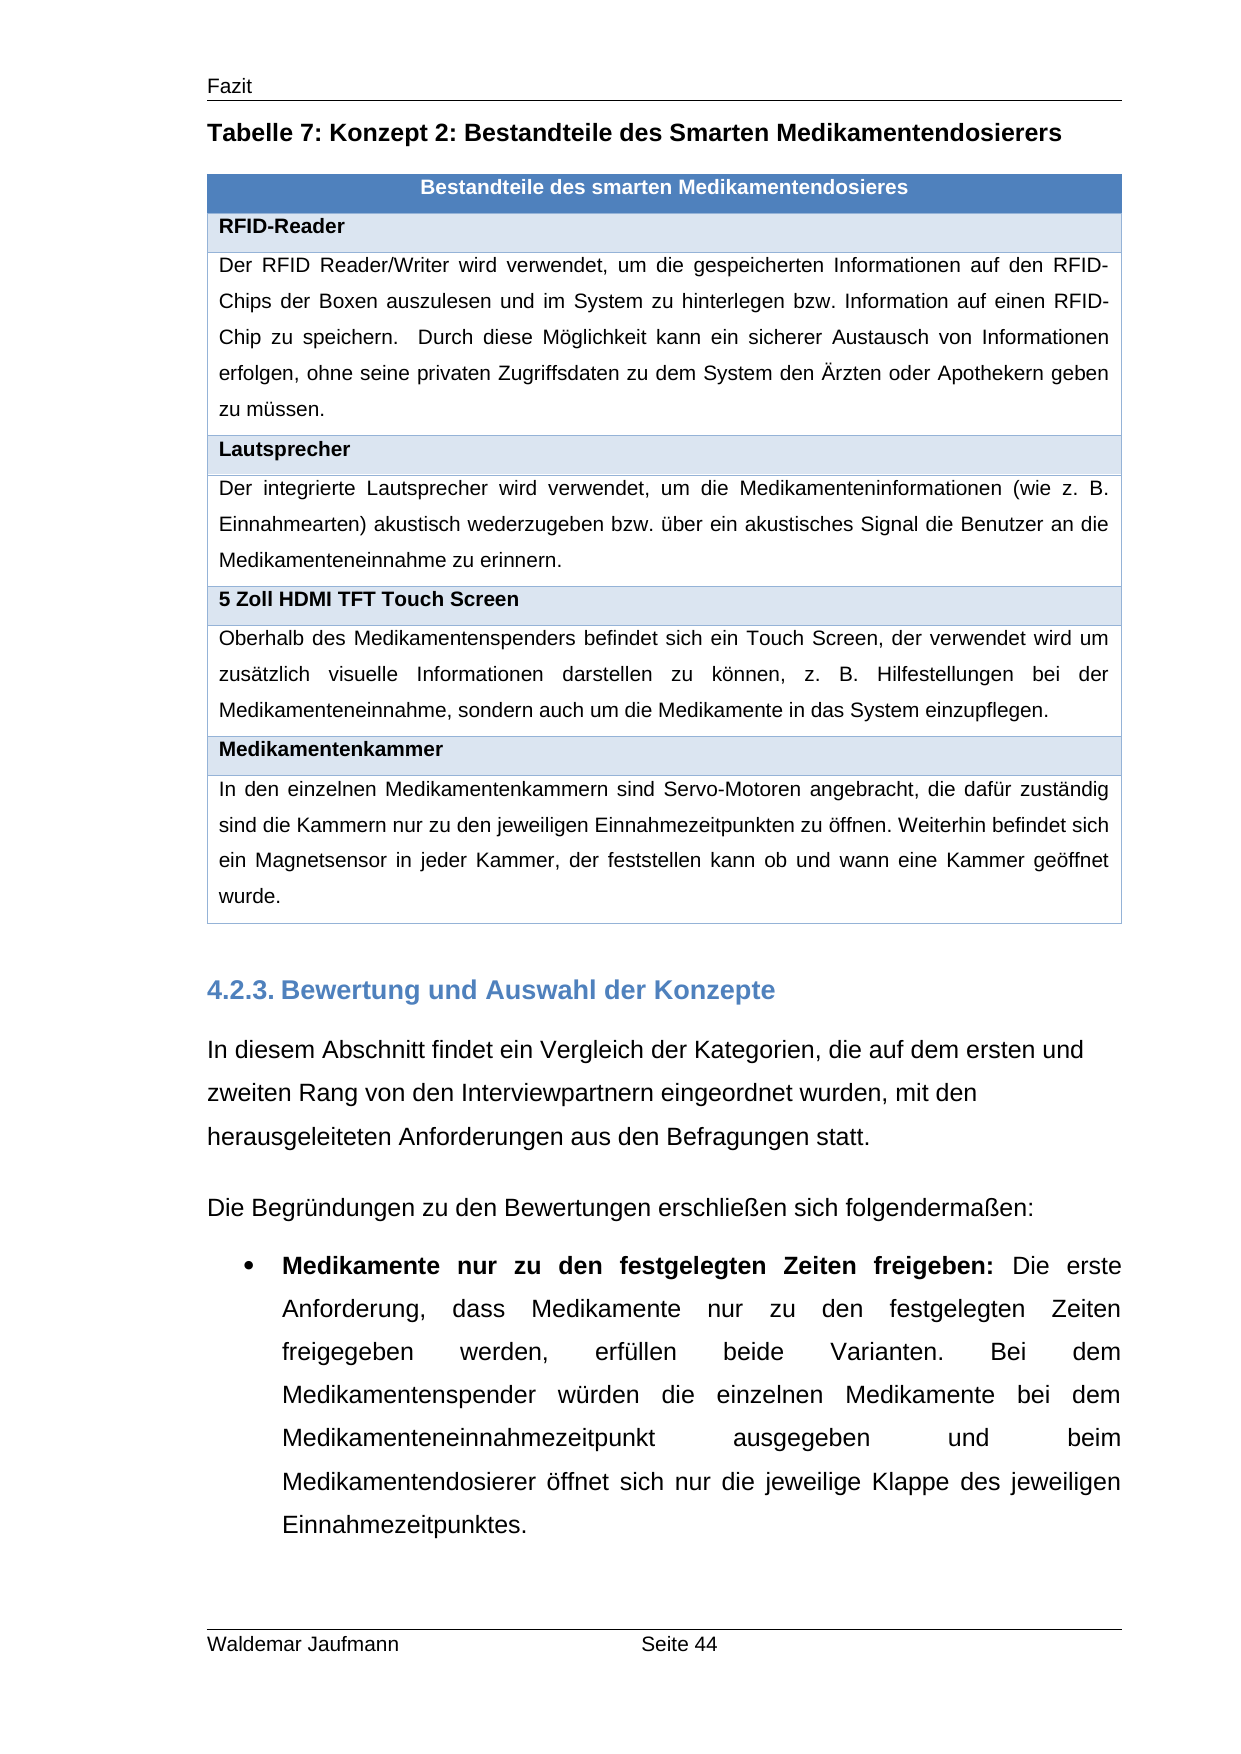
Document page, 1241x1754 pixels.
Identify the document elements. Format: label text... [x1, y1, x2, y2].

table_cell In den einzelnen Medikamentenkammern sind Servo-Motoren angebracht, die dafür zuständig sind die Kammern nur zu den jeweiligen Einnahmezeitpunkten zu öffnen. Weiterhin befindet sich ein Magnetsensor in jeder Kammer, der feststellen kann ob und wann eine Kammer geöffnet wurde. [208, 776, 1121, 922]
table_cell Oberhalb des Medikamentenspenders befindet sich ein Touch Screen, der verwendet wird um zusätzlich visuelle Informationen darstellen zu können, z. B. Hilfestellungen bei der Medikamenteneinnahme, sondern auch um die Medikamente in das System einzupflegen. [208, 626, 1121, 736]
table_cell Der RFID Reader/Writer wird verwendet, um die gespeicherten Informationen auf den RFID-Chips der Boxen auszulesen und im System zu hinterlegen bzw. Information auf einen RFID-Chip zu speichern. Durch diese Möglichkeit kann ein sicherer Austausch von Informationen erfolgen, ohne seine privaten Zugriffsdaten zu dem System den Ärzten oder Apothekern geben zu müssen. [208, 253, 1121, 435]
table_cell Der integrierte Lautsprecher wird verwendet, um die Medikamenteninformationen (wie z. B. Einnahmearten) akustisch wederzugeben bzw. über ein akustisches Signal die Benutzer an die Medikamenteneinnahme zu erinnern. [208, 476, 1121, 586]
list Medikamente nur zu den festgelegten Zeiten freigeben: Die erste Anforderung, dass Medikamente nur zu den festgelegten Zeiten freigegeben werden, erfüllen beide Varianten. Bei dem Medikamentenspender würden die einzelnen Medikamente bei dem Medikamenteneinnahmezeitpunkt ausgegeben und beim Medikamentendosierer öffnet sich nur die jeweilige Klappe des jeweiligen Einnahmezeitpunktes. [244, 1251, 1122, 1538]
text In diesem Abschnitt findet ein Vergleich der Kategorien, die auf dem ersten und zweiten Rang von den Interviewpartnern eingeordnet wurden, mit den herausgeleiteten Anforderungen aus den Befragungen statt. [207, 1035, 1122, 1150]
subtitle Bewertung und Auswahl der Konzepte [207, 973, 1122, 1006]
text Die Begründungen zu den Bewertungen erschließen sich folgendermaßen: [207, 1193, 1122, 1222]
table_cell RFID-Reader [208, 214, 1121, 252]
table_cell Lautsprecher [208, 436, 1121, 474]
table_header Bestandteile des smarten Medikamentendosieres [208, 175, 1121, 213]
text Tabelle 7: Konzept 2: Bestandteile des Smarten Medikamentendosierers [207, 118, 1122, 147]
table_cell Medikamentenkammer [208, 737, 1121, 775]
table_cell 5 Zoll HDMI TFT Touch Screen [208, 587, 1121, 625]
